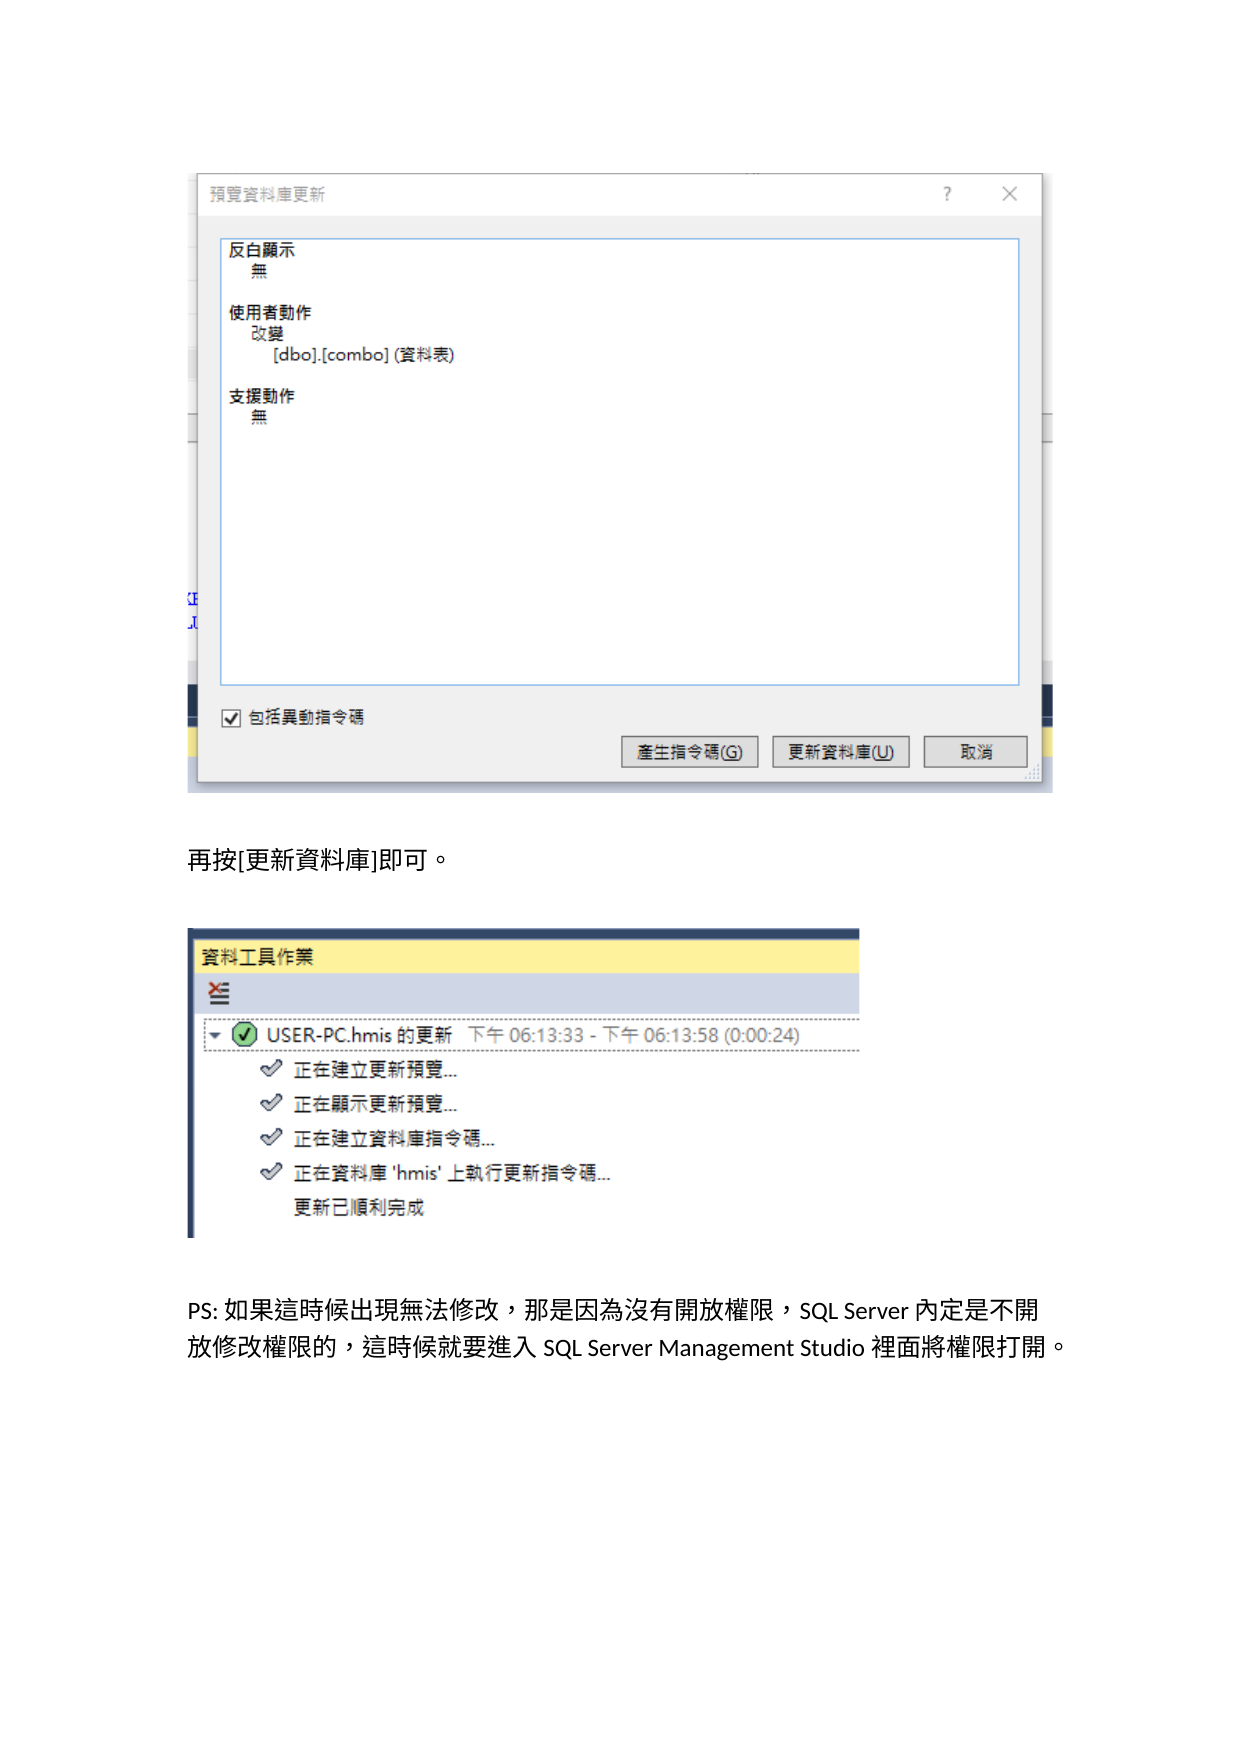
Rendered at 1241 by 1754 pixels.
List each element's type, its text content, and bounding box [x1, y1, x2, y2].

picture [187, 928, 860, 1238]
text PS: 如果這時候出現無法修改，那是因為沒有開放權限，SQL Server 內定是不開放修改權限的，這時候就要進入 SQL Server Management Studio 裡面將權限打開。 [187, 1289, 1053, 1364]
text 再按[更新資料庫]即可。 [187, 839, 1053, 877]
picture [187, 173, 1053, 793]
